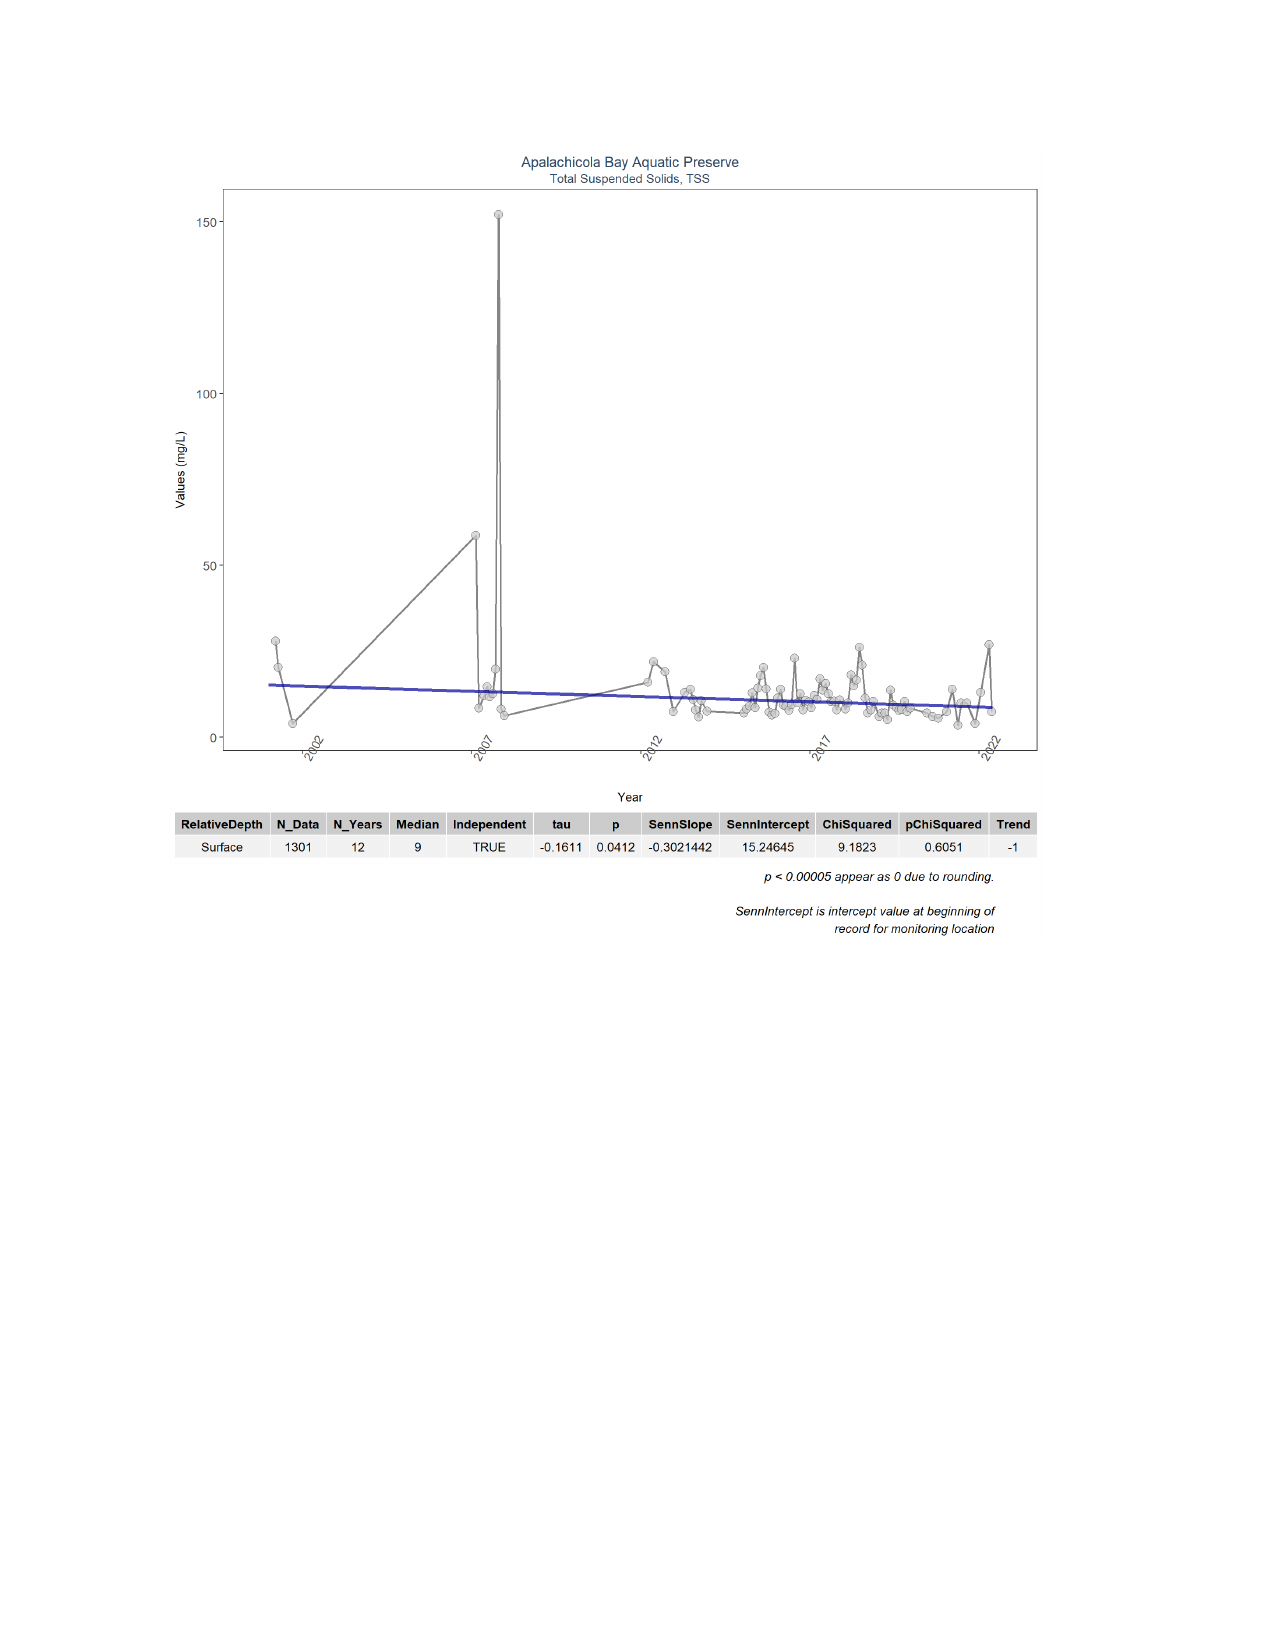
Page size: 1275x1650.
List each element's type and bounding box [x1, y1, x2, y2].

picture [168, 150, 1044, 938]
